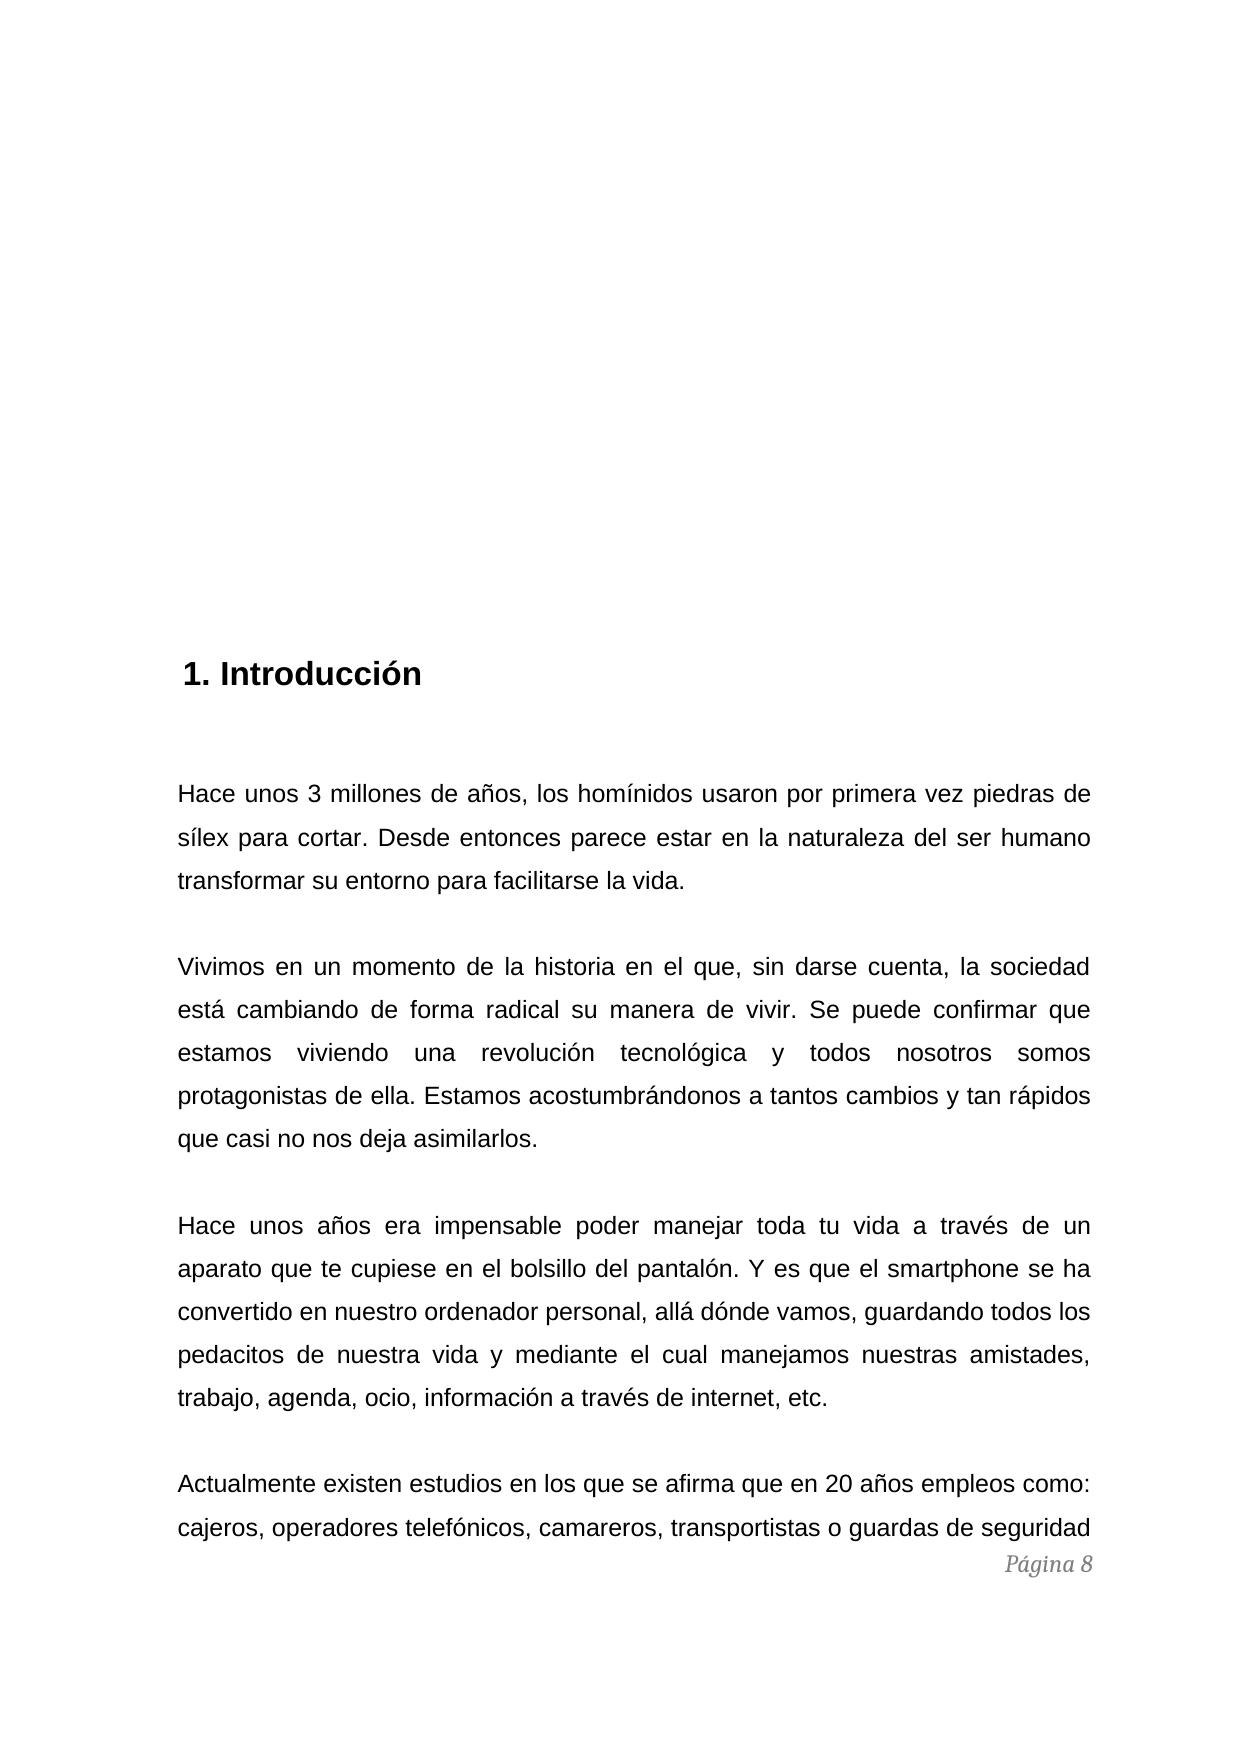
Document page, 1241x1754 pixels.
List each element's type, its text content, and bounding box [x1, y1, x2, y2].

text Vivimos en un momento de la historia en el que, sin darse cuenta, la sociedad está cambiando de forma radical su manera de vivir. Se puede confirmar que estamos viviendo una revolución tecnológica y todos nosotros somos protagonistas de ella. Estamos acostumbrándonos a tantos cambios y tan rápidos que casi no nos deja asimilarlos. [177, 952, 1092, 1153]
text Hace unos 3 millones de años, los homínidos usaron por primera vez piedras de sílex para cortar. Desde entonces parece estar en la naturaleza del ser humano transformar su entorno para facilitarse la vida. [177, 779, 1092, 894]
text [177, 1469, 1092, 1541]
text Hace unos años era impensable poder manejar toda tu vida a través de un aparato que te cupiese en el bolsillo del pantalón. Y es que el smartphone se ha convertido en nuestro ordenador personal, allá dónde vamos, guardando todos los pedacitos de nuestra vida y mediante el cual manejamos nuestras amistades, trabajo, agenda, ocio, información a través de internet, etc. [177, 1211, 1092, 1412]
subtitle Introducción [183, 654, 1092, 692]
